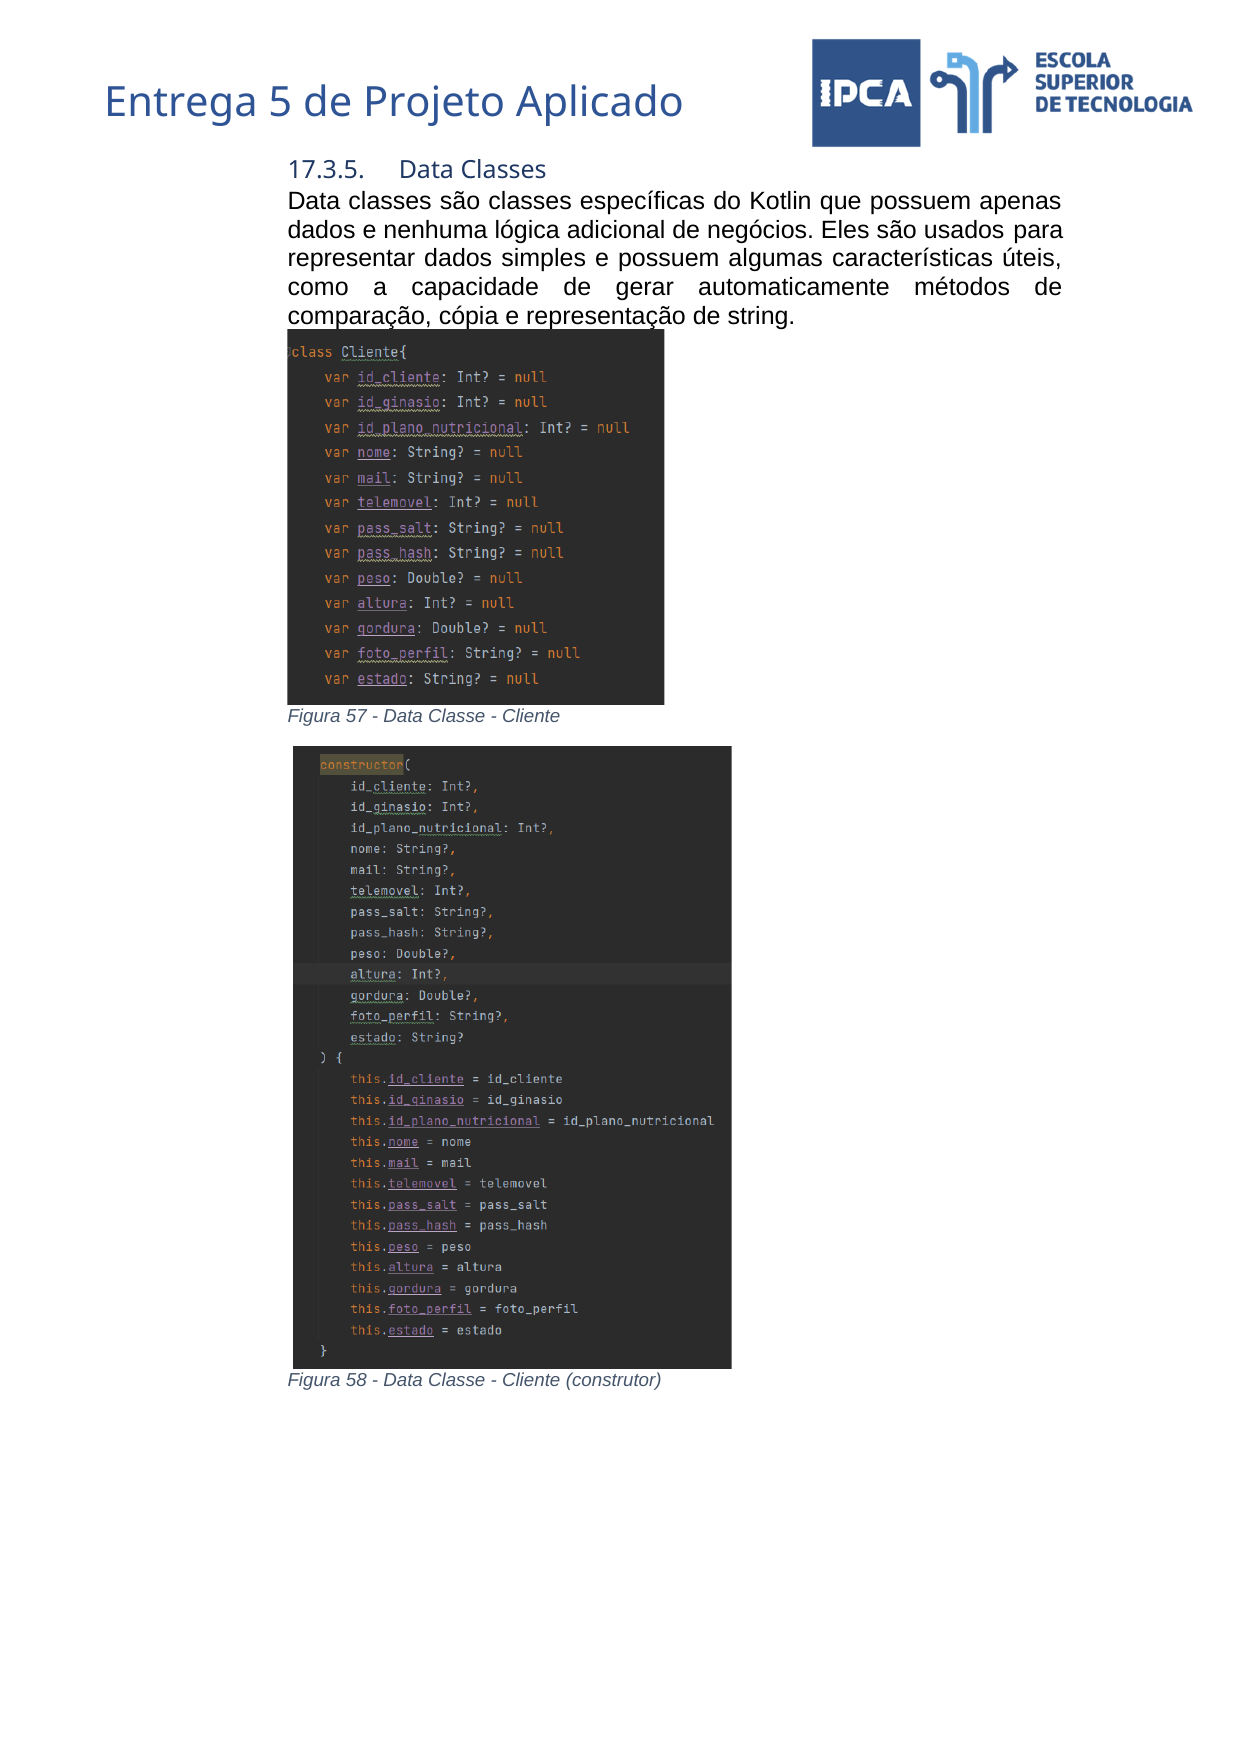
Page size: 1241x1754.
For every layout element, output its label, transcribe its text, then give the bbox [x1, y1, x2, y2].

picture [287, 329, 665, 705]
subtitle Data Classes [287, 152, 1063, 186]
picture [791, 0, 1213, 251]
picture [293, 746, 732, 1369]
text Data classes são classes específicas do Kotlin que possuem apenas dados e nenhuma lógica adicional de negócios. Eles são usados ​​para representar dados simples e possuem algumas características úteis, como a capacidade de gerar automaticamente métodos de comparação, cópia e representação de string. [287, 186, 1063, 329]
text Figura 58 - Data Classe - Cliente (construtor) [287, 1368, 1063, 1390]
